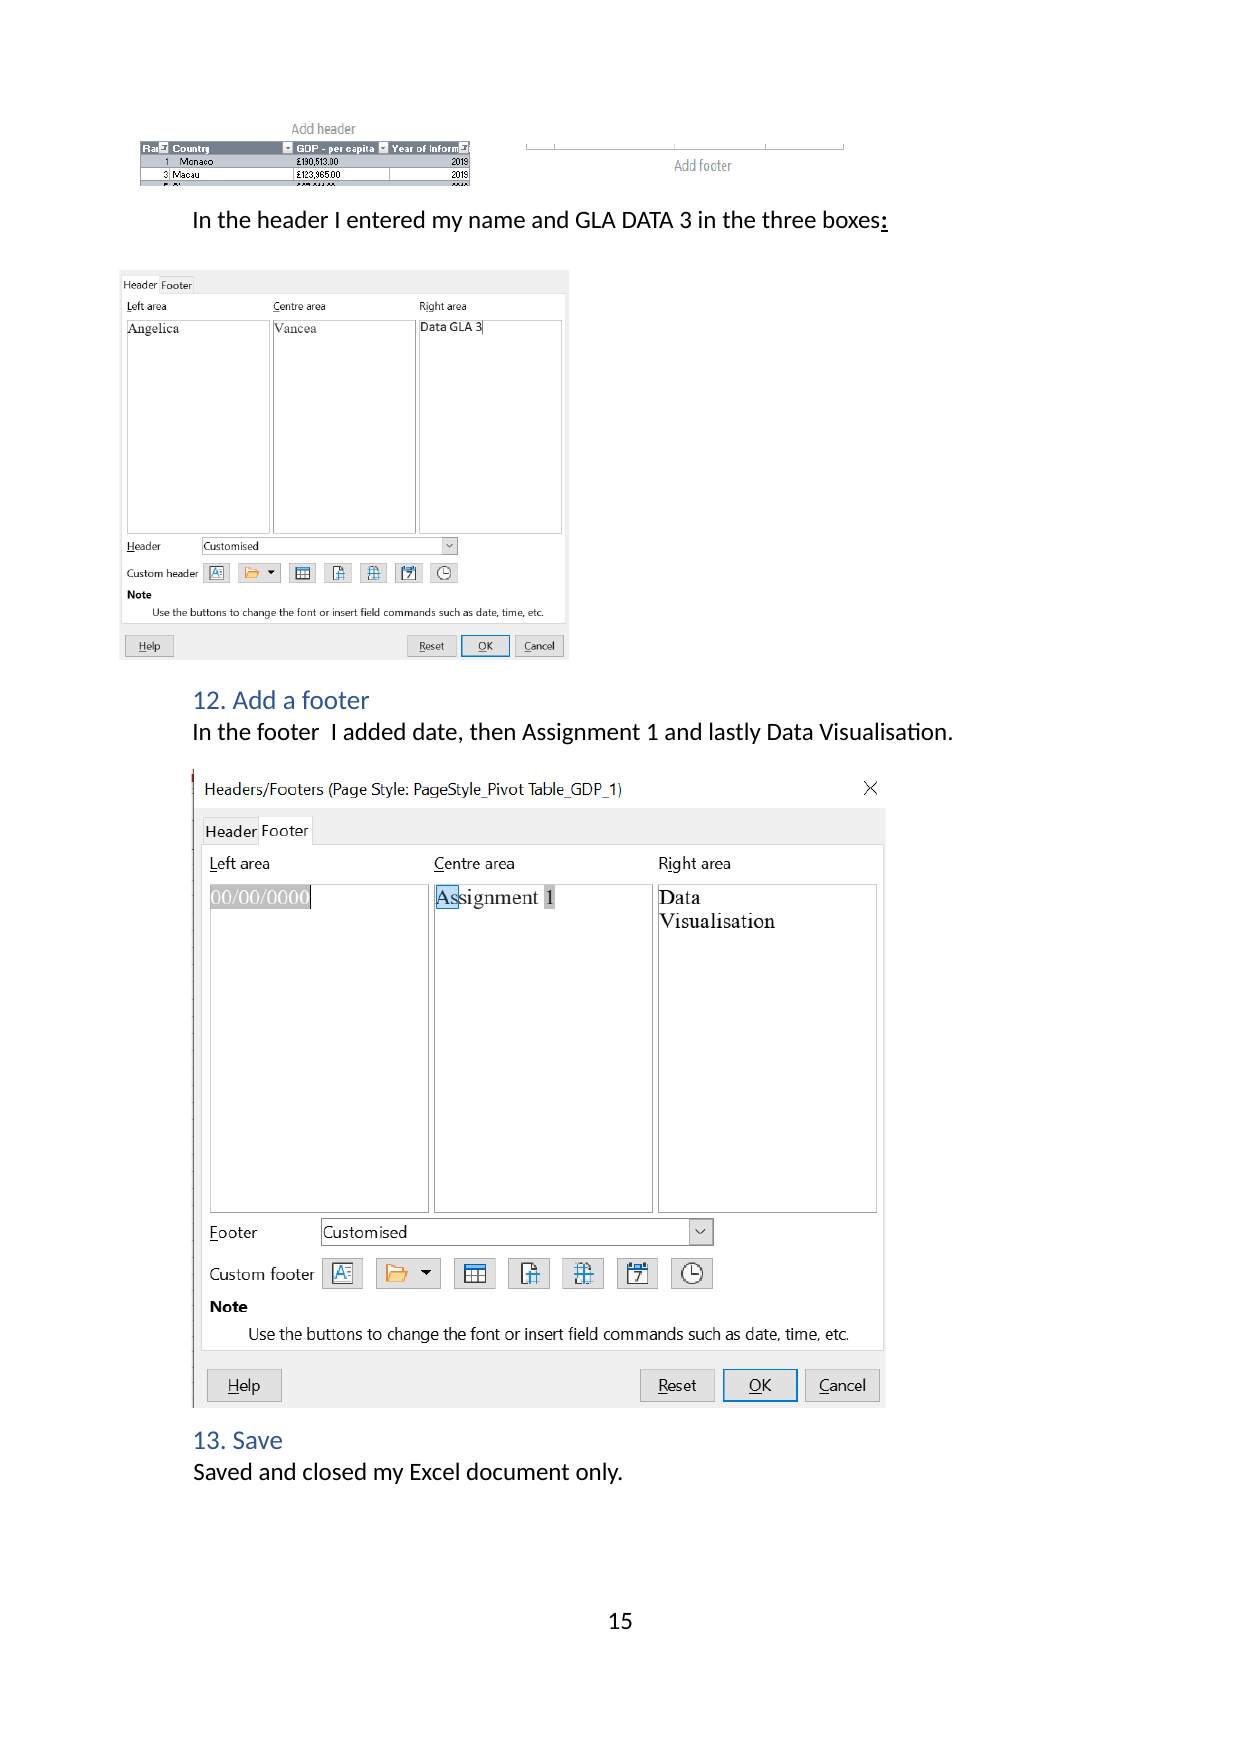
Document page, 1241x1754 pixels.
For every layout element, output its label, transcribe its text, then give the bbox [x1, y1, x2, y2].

picture [118, 118, 877, 186]
text In the footer I added date, then Assignment 1 and lastly Data Visualisation. [118, 716, 1122, 747]
subtitle 12. Add a footer [118, 683, 1122, 716]
picture [191, 769, 886, 1408]
list Saved and closed my Excel document only. [193, 1456, 1122, 1487]
text In the header I entered my name and GLA DATA 3 in the three boxes: [118, 204, 1122, 235]
subtitle 13. Save [118, 1423, 1122, 1456]
picture [119, 270, 570, 660]
